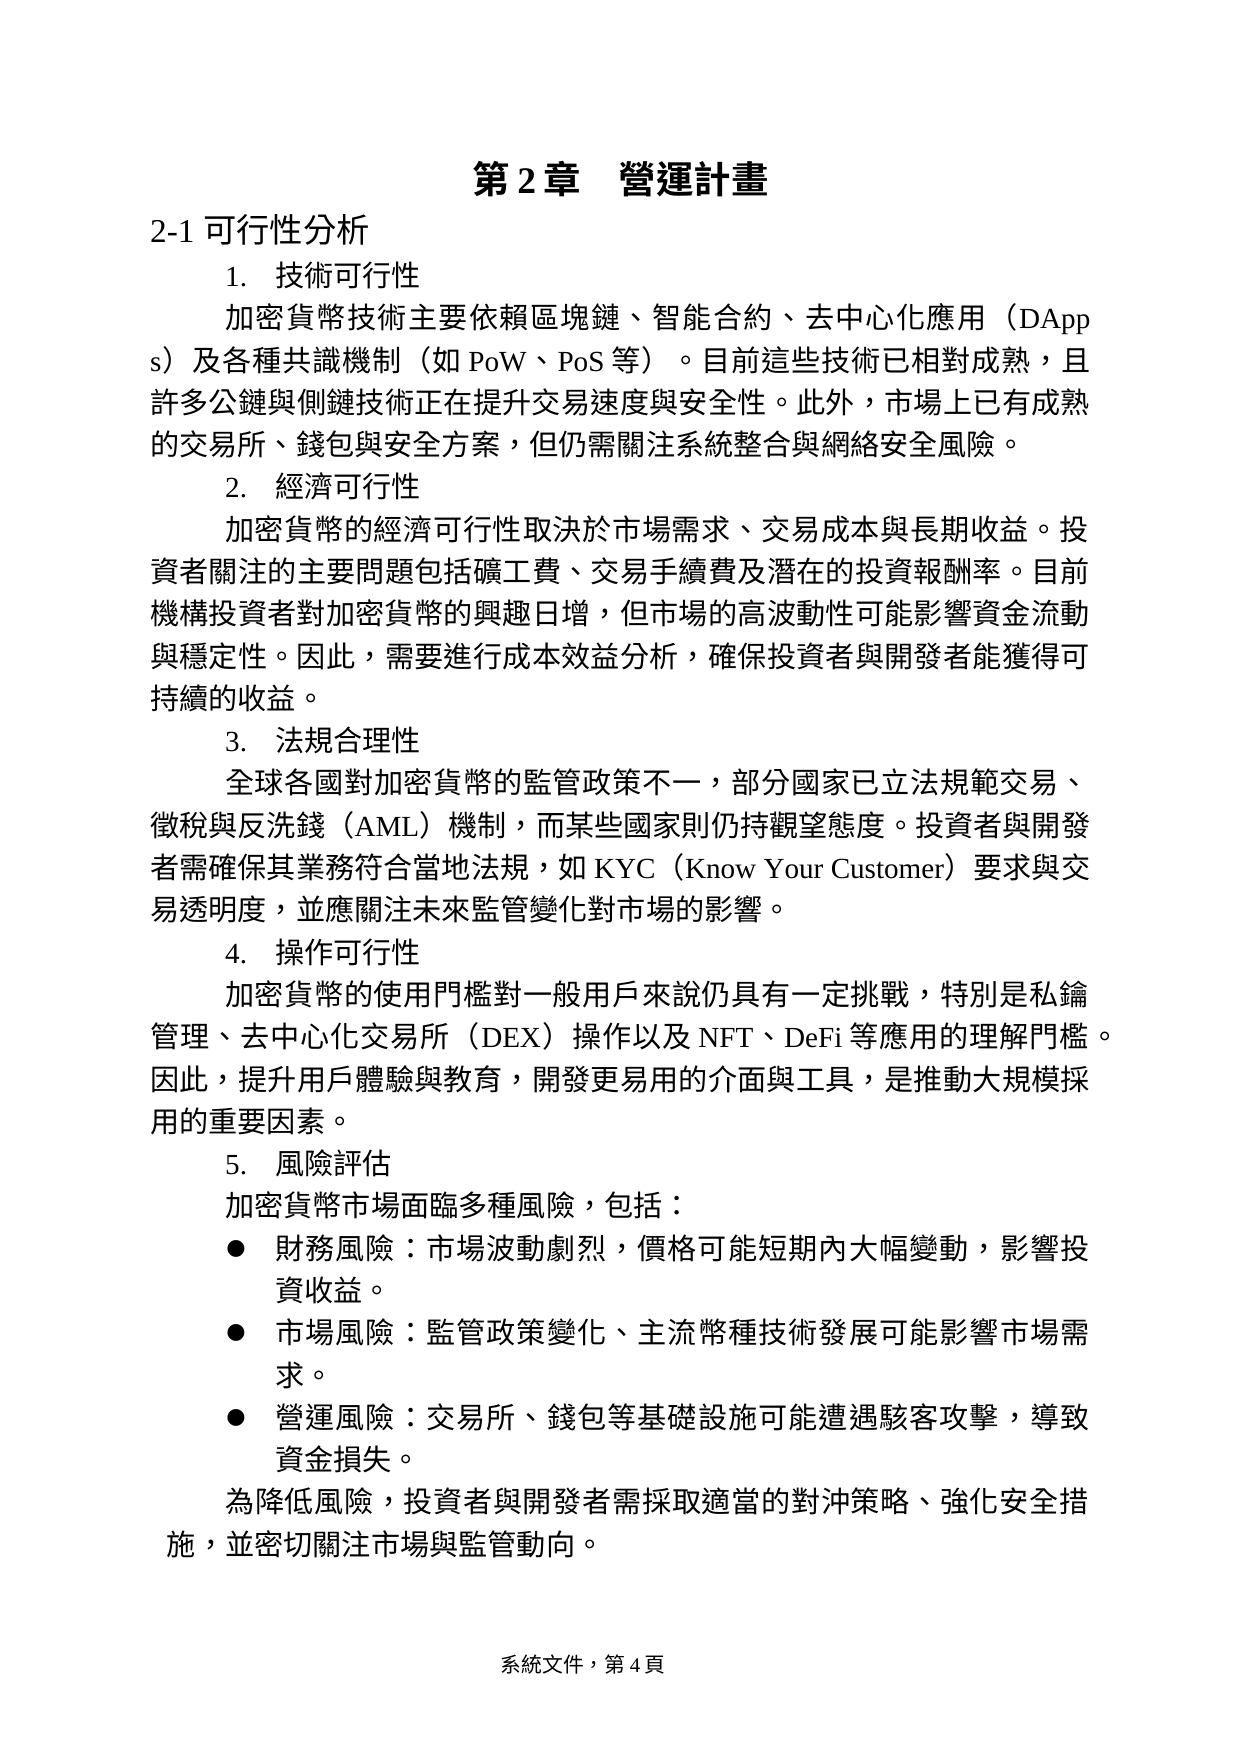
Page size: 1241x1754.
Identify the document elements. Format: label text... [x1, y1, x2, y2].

text 全球各國對加密貨幣的監管政策不一，部分國家已立法規範交易、徵稅與反洗錢（AML）機制，而某些國家則仍持觀望態度。投資者與開發者需確保其業務符合當地法規，如KYC（Know Your Customer）要求與交易透明度，並應關注未來監管變化對市場的影響。 [150, 760, 1090, 929]
text 第2章 營運計畫 [150, 150, 1090, 204]
text 加密貨幣的經濟可行性取決於市場需求、交易成本與長期收益。投資者關注的主要問題包括礦工費、交易手續費及潛在的投資報酬率。目前機構投資者對加密貨幣的興趣日增，但市場的高波動性可能影響資金流動與穩定性。因此，需要進行成本效益分析，確保投資者與開發者能獲得可持續的收益。 [150, 506, 1090, 718]
text 加密貨幣技術主要依賴區塊鏈、智能合約、去中心化應用（DApps）及各種共識機制（如PoW、PoS等）。目前這些技術已相對成熟，且許多公鏈與側鏈技術正在提升交易速度與安全性。此外，市場上已有成熟的交易所、錢包與安全方案，但仍需關注系統整合與網絡安全風險。 [150, 295, 1090, 464]
text 2-1 可行性分析 [150, 204, 1090, 252]
list 操作可行性 [225, 929, 1090, 971]
list 經濟可行性 [225, 464, 1090, 506]
text 加密貨幣的使用門檻對一般用戶來說仍具有一定挑戰，特別是私鑰管理、去中心化交易所（DEX）操作以及NFT、DeFi等應用的理解門檻。因此，提升用戶體驗與教育，開發更易用的介面與工具，是推動大規模採用的重要因素。 [150, 971, 1090, 1141]
list 市場風險：監管政策變化、主流幣種技術發展可能影響市場需求。 [225, 1310, 1090, 1394]
text 加密貨幣市場面臨多種風險，包括： [150, 1183, 1090, 1225]
list 財務風險：市場波動劇烈，價格可能短期內大幅變動，影響投資收益。 [225, 1225, 1090, 1310]
list 營運風險：交易所、錢包等基礎設施可能遭遇駭客攻擊，導致資金損失。 [225, 1394, 1090, 1479]
list 法規合理性 [225, 718, 1090, 760]
text 為降低風險，投資者與開發者需採取適當的對沖策略、強化安全措施，並密切關注市場與監管動向。 [167, 1479, 1090, 1563]
list 技術可行性 [225, 252, 1090, 295]
list 風險評估 [225, 1141, 1090, 1183]
